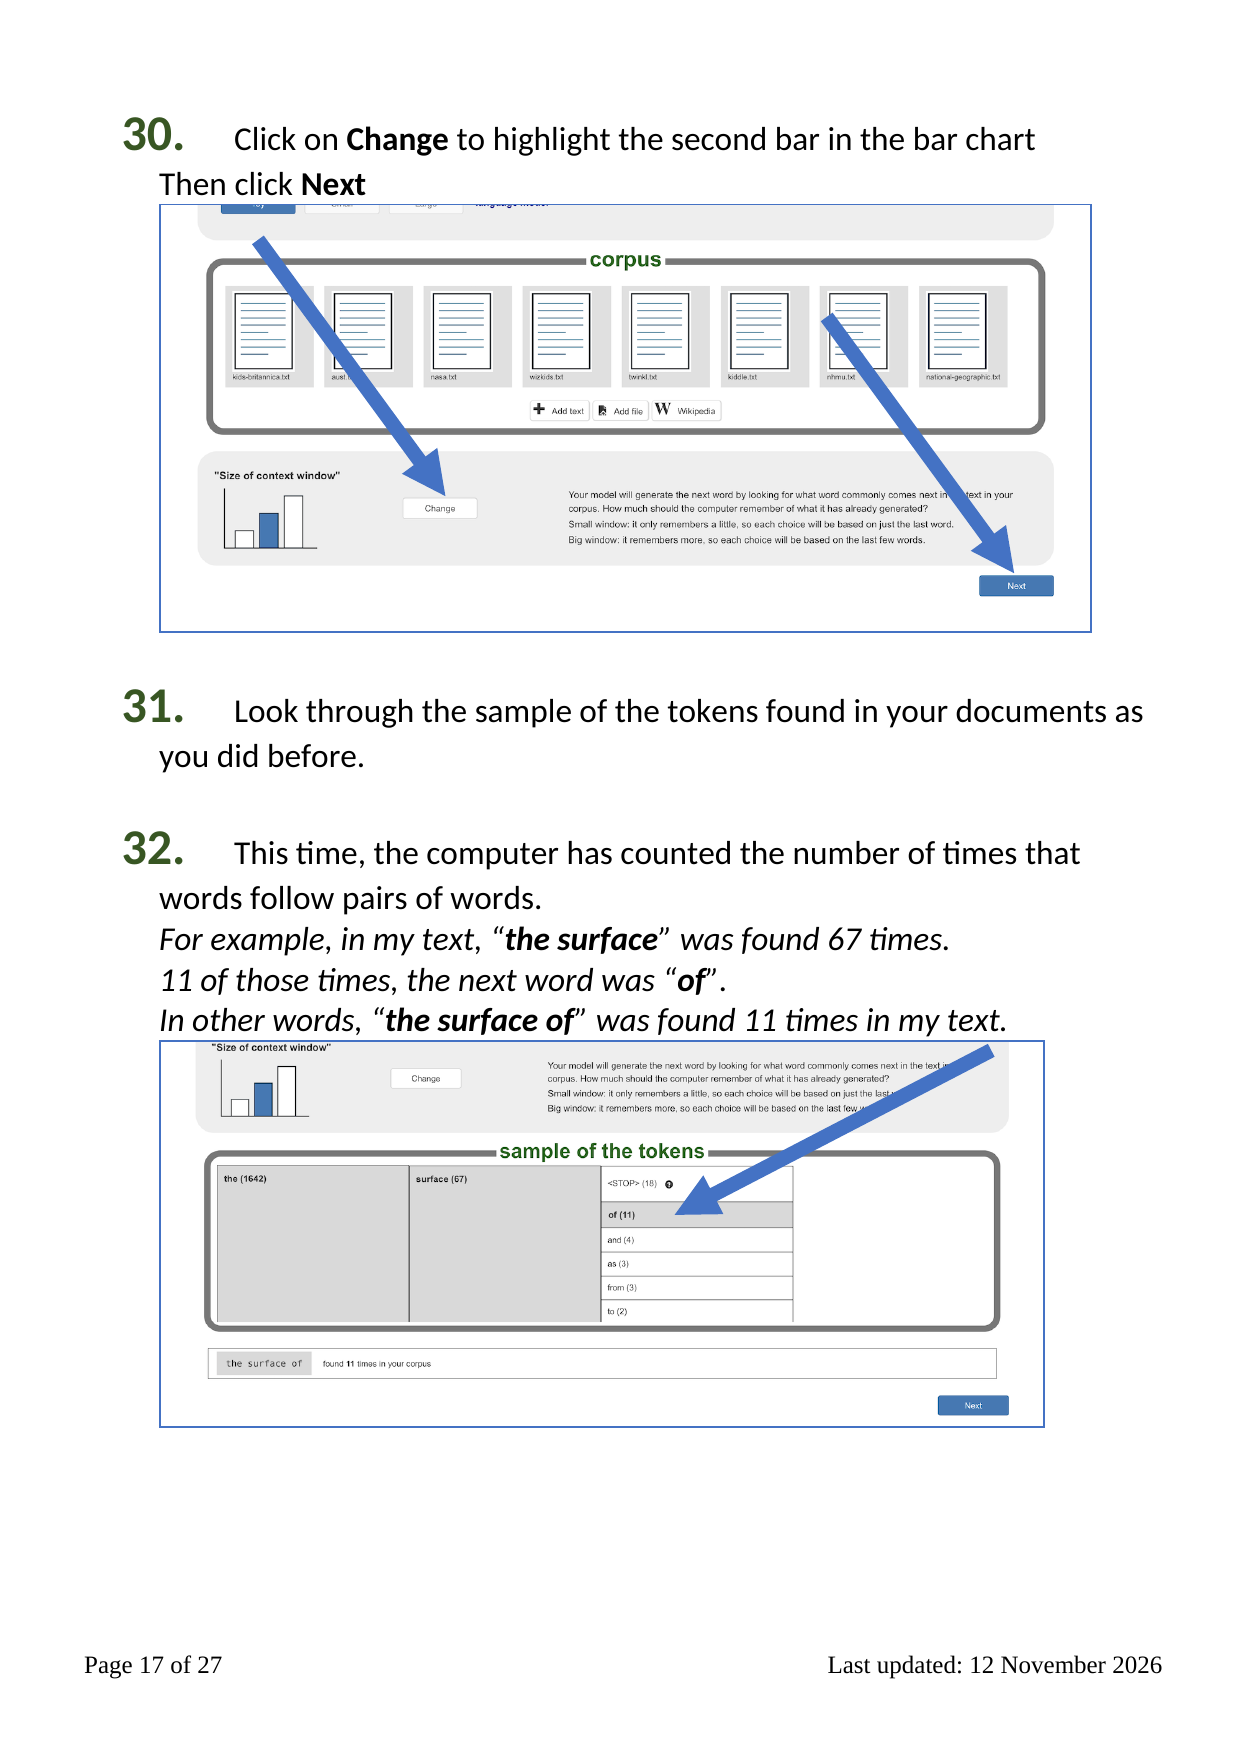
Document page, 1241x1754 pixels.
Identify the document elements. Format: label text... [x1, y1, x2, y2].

picture [161, 205, 1090, 631]
picture [161, 1042, 1043, 1426]
list Look through the sample of the tokens found in your documents as you did before. [121, 674, 1164, 775]
